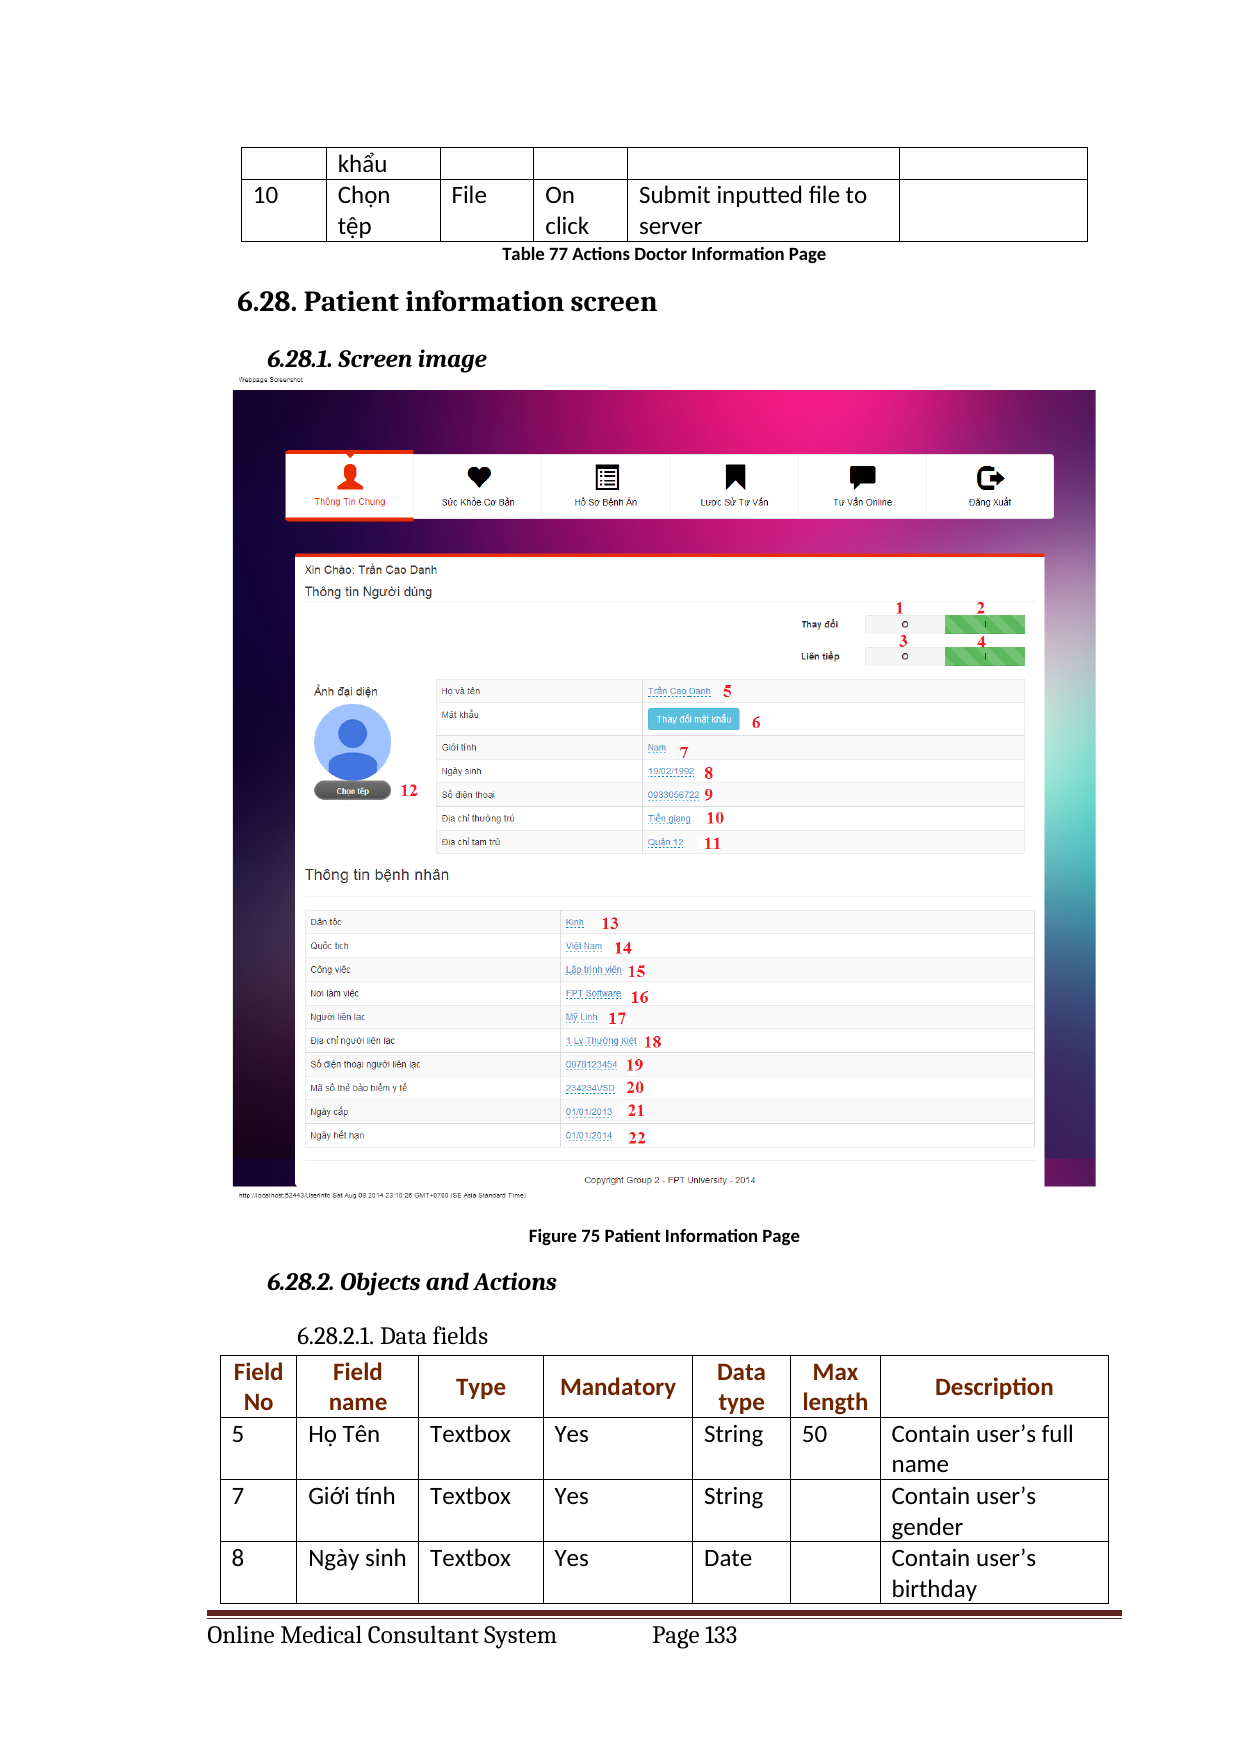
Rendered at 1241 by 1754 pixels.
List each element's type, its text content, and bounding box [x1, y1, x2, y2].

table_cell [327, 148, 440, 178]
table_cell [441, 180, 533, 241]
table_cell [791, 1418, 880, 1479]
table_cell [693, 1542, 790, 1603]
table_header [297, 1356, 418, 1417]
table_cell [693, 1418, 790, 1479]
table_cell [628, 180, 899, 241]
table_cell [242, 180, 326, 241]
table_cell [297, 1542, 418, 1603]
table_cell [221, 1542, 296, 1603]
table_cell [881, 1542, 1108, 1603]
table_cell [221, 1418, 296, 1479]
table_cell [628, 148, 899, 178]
subtitle Data fields [282, 1322, 1122, 1351]
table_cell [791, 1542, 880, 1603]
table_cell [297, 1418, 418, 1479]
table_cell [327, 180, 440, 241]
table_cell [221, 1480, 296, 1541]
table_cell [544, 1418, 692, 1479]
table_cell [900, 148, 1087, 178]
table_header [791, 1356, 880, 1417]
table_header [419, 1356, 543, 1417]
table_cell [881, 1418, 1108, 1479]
subtitle Objects and Actions [267, 1268, 1122, 1297]
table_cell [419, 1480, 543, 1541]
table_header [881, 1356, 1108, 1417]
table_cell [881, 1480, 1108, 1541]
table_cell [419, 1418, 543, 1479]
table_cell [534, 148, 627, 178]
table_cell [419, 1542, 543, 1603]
subtitle Screen image [267, 345, 1122, 373]
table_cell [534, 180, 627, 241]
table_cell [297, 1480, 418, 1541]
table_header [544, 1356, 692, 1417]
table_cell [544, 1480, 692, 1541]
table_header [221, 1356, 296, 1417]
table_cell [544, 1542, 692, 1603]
picture [232, 377, 1096, 1199]
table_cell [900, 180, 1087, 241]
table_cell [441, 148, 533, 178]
subtitle Patient information screen [237, 285, 1122, 319]
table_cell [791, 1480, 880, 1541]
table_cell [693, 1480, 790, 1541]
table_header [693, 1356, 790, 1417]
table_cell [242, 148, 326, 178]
